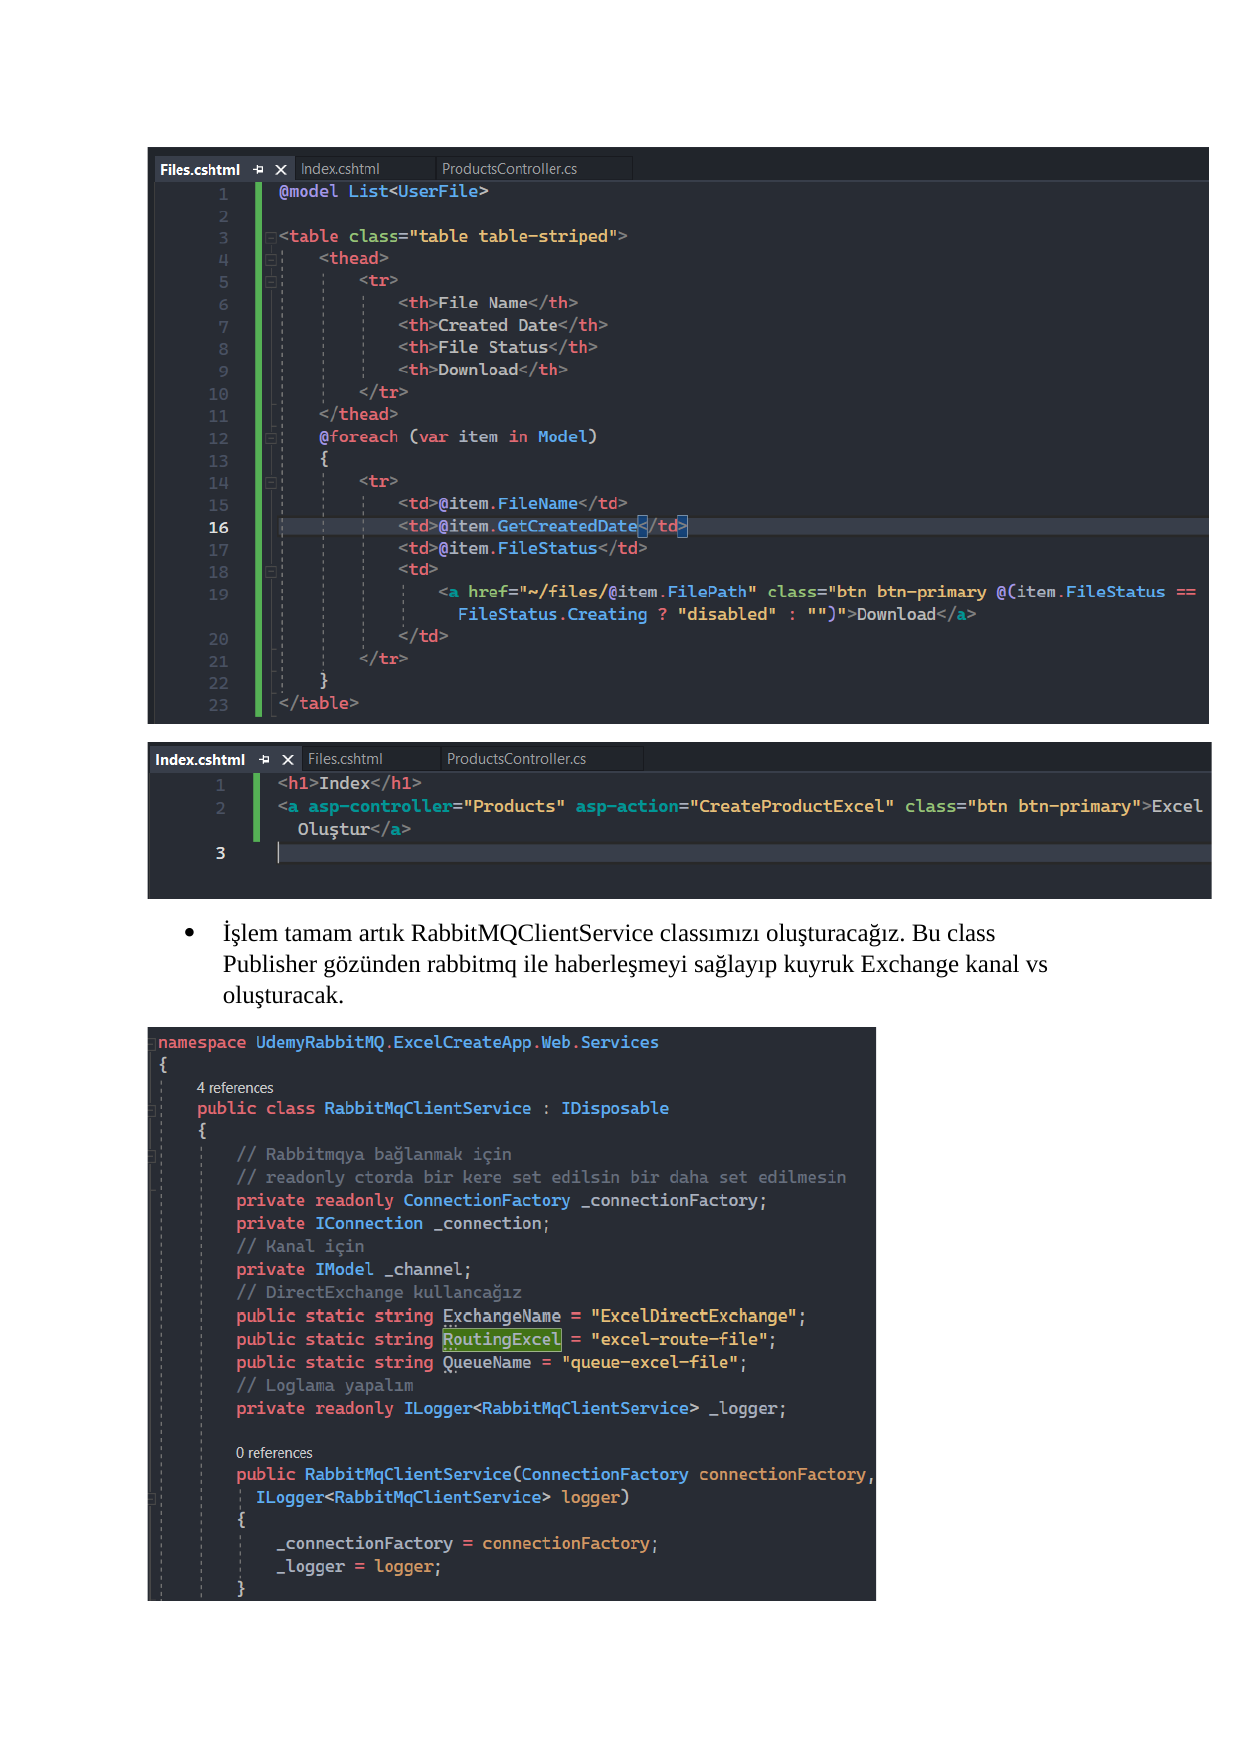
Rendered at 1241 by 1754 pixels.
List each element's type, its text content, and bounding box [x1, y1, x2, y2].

list İşlem tamam artık RabbitMQClientService classımızı oluşturacağız. Bu class Publisher gözünden rabbitmq ile haberleşmeyi sağlayıp kuyruk Exchange kanal vs oluşturacak. [185, 918, 1093, 1009]
picture [147, 147, 1209, 724]
picture [147, 1027, 877, 1601]
picture [147, 742, 1212, 899]
